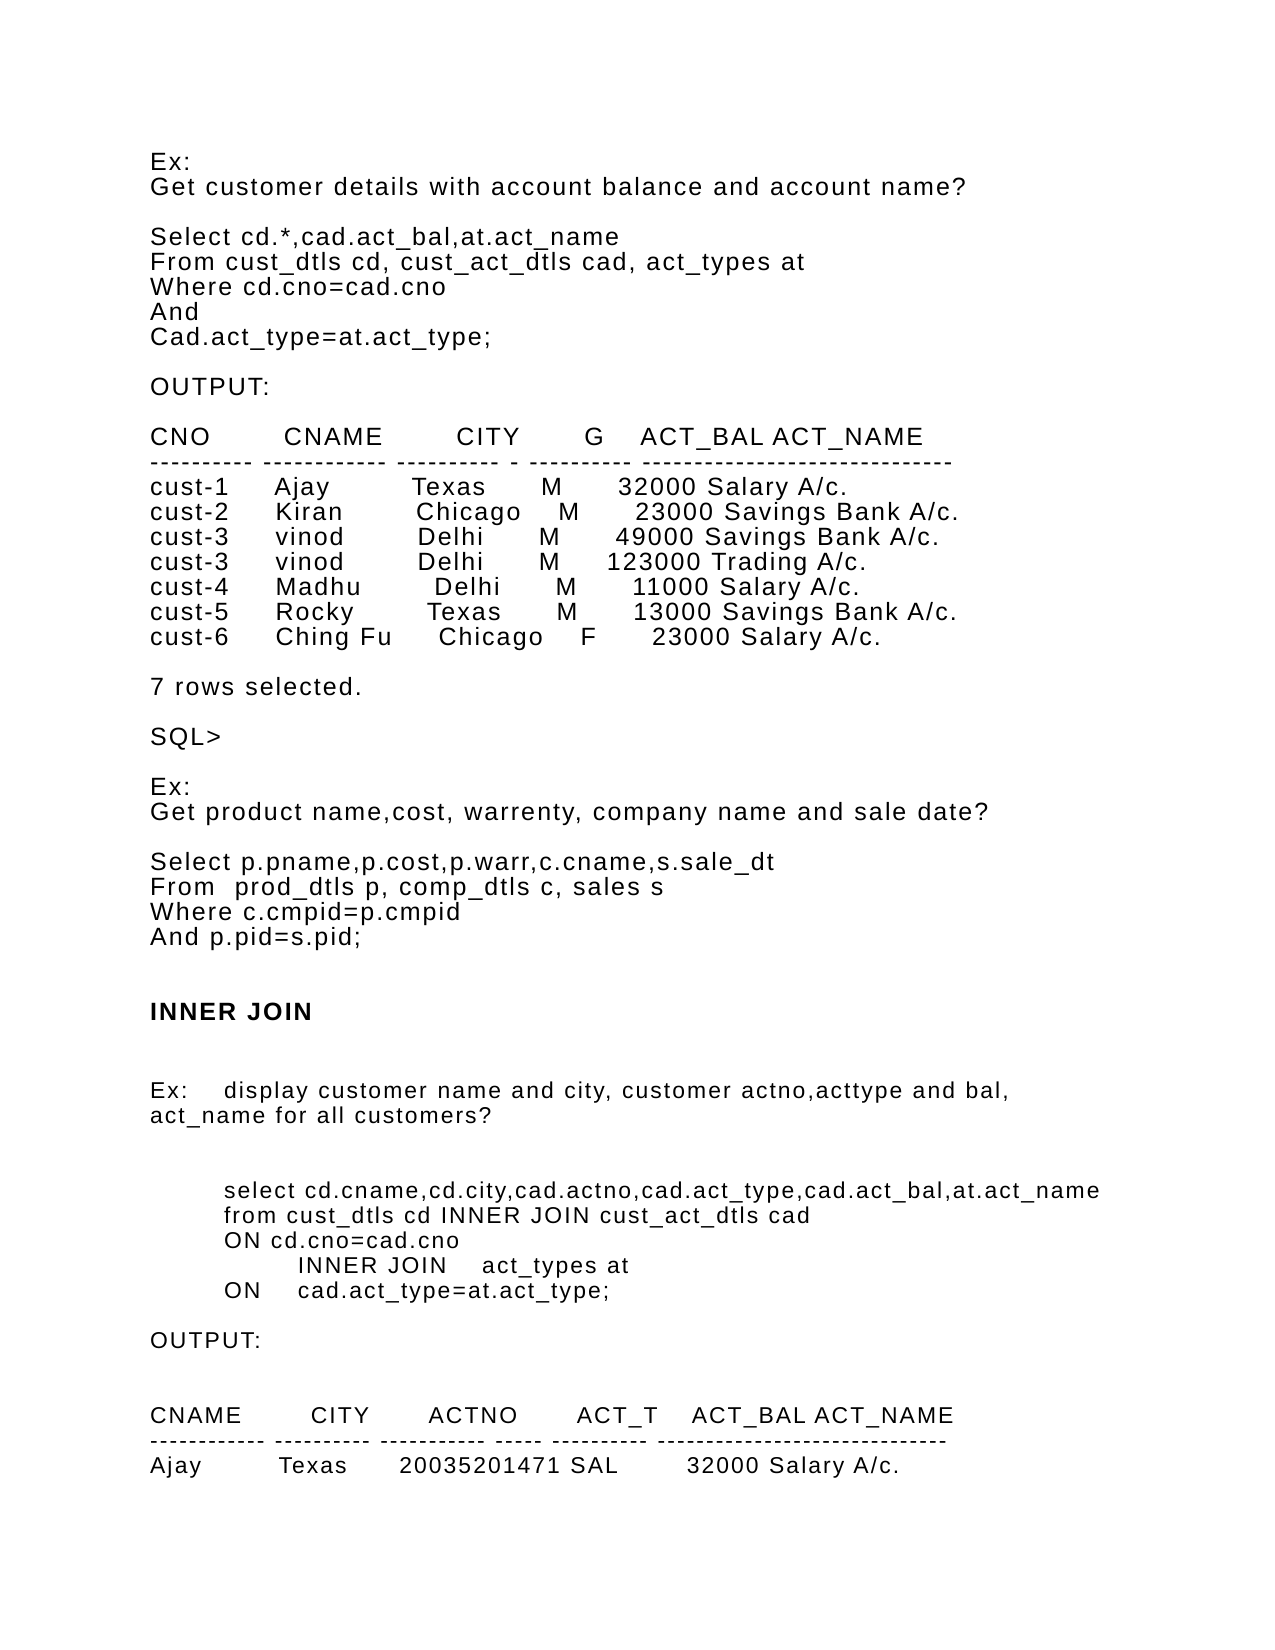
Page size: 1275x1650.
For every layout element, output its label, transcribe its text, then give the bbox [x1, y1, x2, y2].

text cust-2 Kiran Chicago M 23000 Savings Bank A/c. [150, 500, 1125, 525]
text Ex: [150, 775, 1125, 800]
text OUTPUT: [150, 1328, 1125, 1353]
text Where c.cmpid=p.cmpid [150, 900, 1125, 925]
text ON cad.act_type=at.act_type; [150, 1278, 1125, 1303]
text cust-1 Ajay Texas M 32000 Salary A/c. [150, 475, 1125, 500]
text INNER JOIN act_types at [150, 1253, 1125, 1278]
text CNO CNAME CITY G ACT_BAL ACT_NAME [150, 425, 1125, 450]
text ------------ ---------- ----------- ----- ---------- ------------------------------ [150, 1428, 1125, 1453]
text SQL> [150, 725, 1125, 750]
text cust-6 Ching Fu Chicago F 23000 Salary A/c. [150, 625, 1125, 650]
text From prod_dtls p, comp_dtls c, sales s [150, 875, 1125, 900]
text cust-5 Rocky Texas M 13000 Savings Bank A/c. [150, 600, 1125, 625]
text Select cd.*,cad.act_bal,at.act_name [150, 225, 1125, 250]
text Get product name,cost, warrenty, company name and sale date? [150, 800, 1125, 825]
text from cust_dtls cd INNER JOIN cust_act_dtls cad [150, 1203, 1125, 1228]
text OUTPUT: [150, 375, 1125, 400]
text Select p.pname,p.cost,p.warr,c.cname,s.sale_dt [150, 850, 1125, 875]
text Cad.act_type=at.act_type; [150, 325, 1125, 350]
text And [150, 300, 1125, 325]
text Ex: display customer name and city, customer actno,acttype and bal, act_name for all customers? [150, 1078, 1125, 1128]
text cust-3 vinod Delhi M 123000 Trading A/c. [150, 550, 1125, 575]
text cust-4 Madhu Delhi M 11000 Salary A/c. [150, 575, 1125, 600]
text Get customer details with account balance and account name? [150, 175, 1125, 200]
text CNAME CITY ACTNO ACT_T ACT_BAL ACT_NAME [150, 1403, 1125, 1428]
text Ex: [150, 150, 1125, 175]
text Ajay Texas 20035201471 SAL 32000 Salary A/c. [150, 1453, 1125, 1478]
text And p.pid=s.pid; [150, 925, 1125, 950]
text From cust_dtls cd, cust_act_dtls cad, act_types at [150, 250, 1125, 275]
text 7 rows selected. [150, 675, 1125, 700]
text select cd.cname,cd.city,cad.actno,cad.act_type,cad.act_bal,at.act_name [150, 1178, 1125, 1203]
text ---------- ------------ ---------- - ---------- ------------------------------ [150, 450, 1125, 475]
text cust-3 vinod Delhi M 49000 Savings Bank A/c. [150, 525, 1125, 550]
text ON cd.cno=cad.cno [150, 1228, 1125, 1253]
text INNER JOIN [150, 1000, 1125, 1025]
text Where cd.cno=cad.cno [150, 275, 1125, 300]
